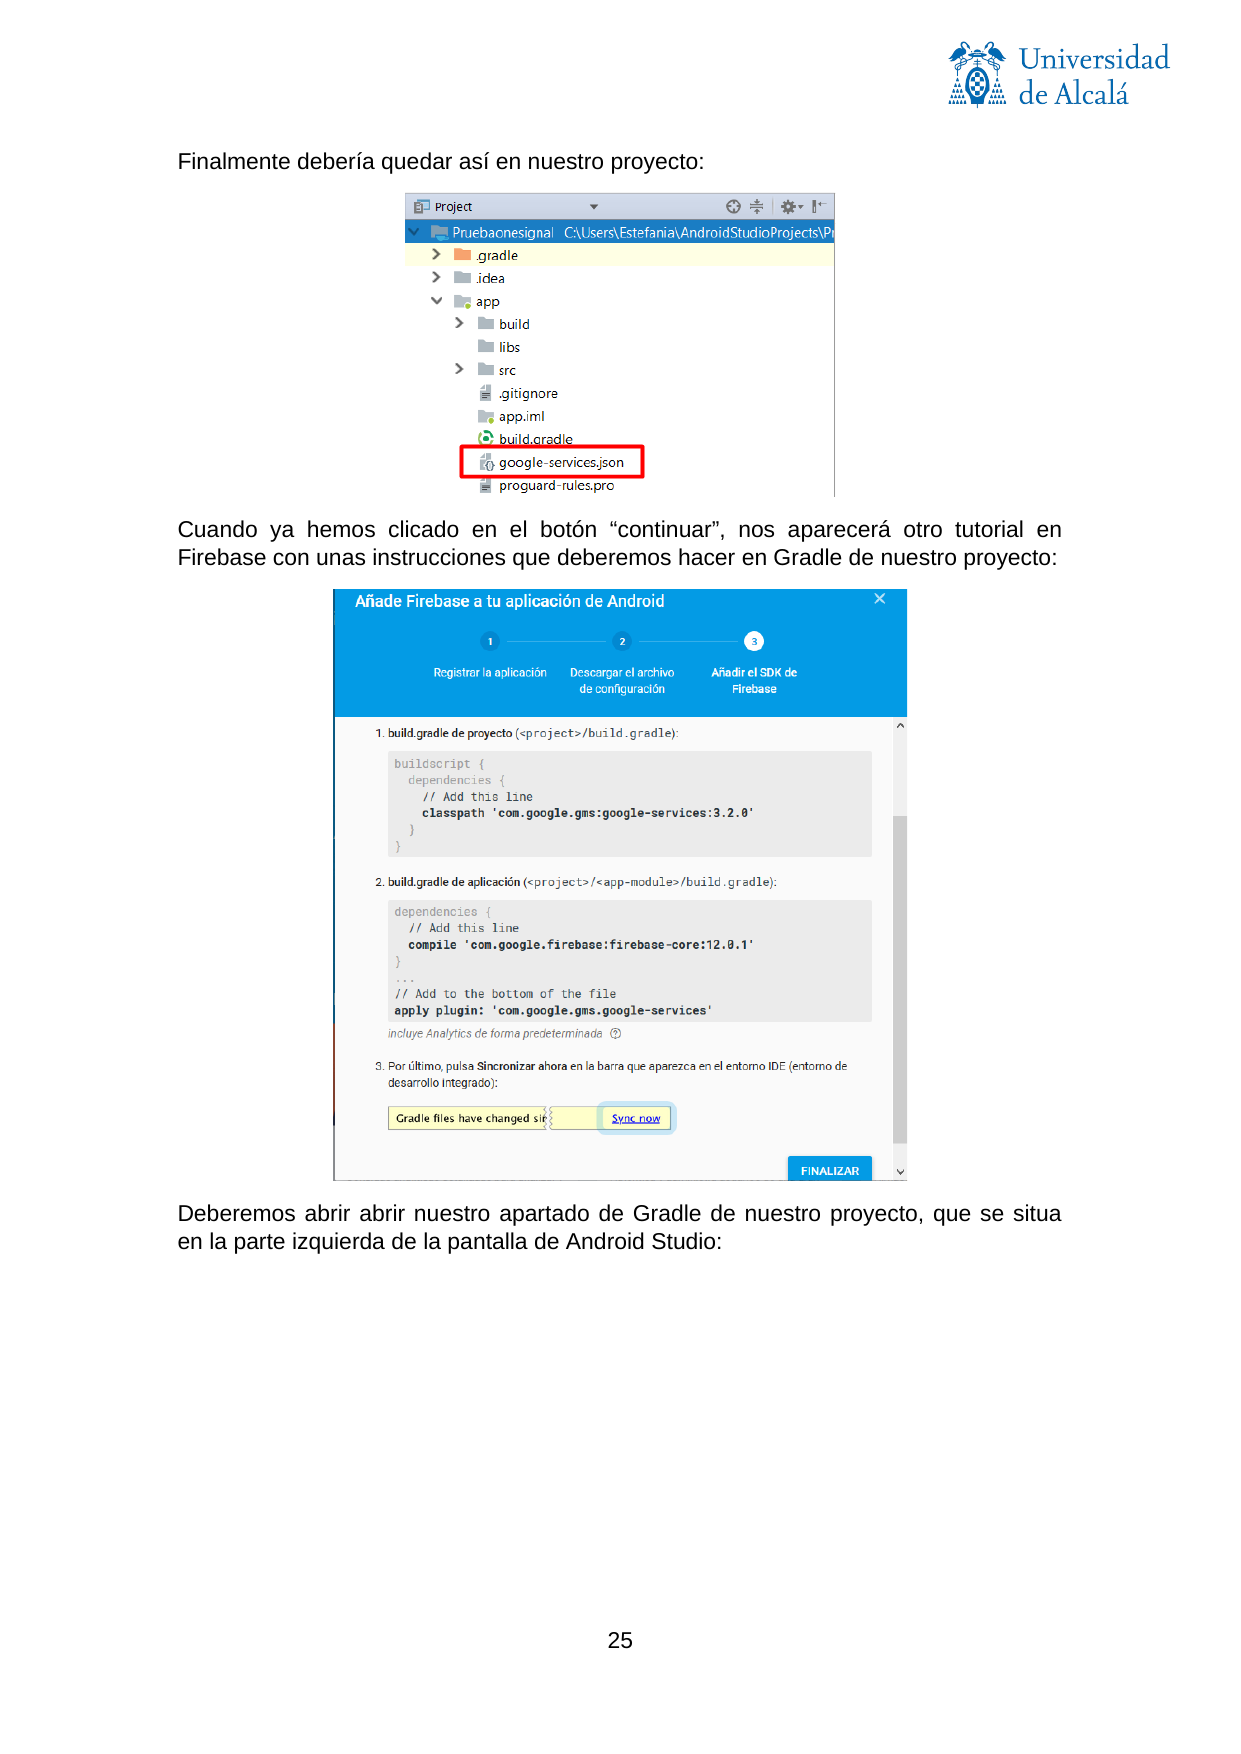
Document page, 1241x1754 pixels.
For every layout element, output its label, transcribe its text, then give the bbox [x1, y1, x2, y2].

picture [405, 192, 836, 497]
picture [482, 633, 498, 649]
text Cuando ya hemos clicado en el botón “continuar”, nos aparecerá otro tutorial en Firebase con unas instrucciones que deberemos hacer en Gradle de nuestro proyecto: [177, 516, 1063, 571]
text Deberemos abrir abrir nuestro apartado de Gradle de nuestro proyecto, que se situa en la parte izquierda de la pantalla de Android Studio: [177, 1199, 1063, 1254]
picture [372, 599, 378, 606]
picture [362, 599, 368, 606]
picture [789, 669, 796, 676]
picture [614, 633, 630, 649]
picture [333, 718, 908, 1181]
picture [947, 39, 1172, 110]
picture [745, 632, 763, 650]
picture [506, 668, 514, 676]
picture [551, 599, 557, 606]
picture [749, 669, 756, 675]
text Finalmente debería quedar así en nuestro proyecto: [177, 148, 1063, 174]
picture [736, 669, 743, 676]
